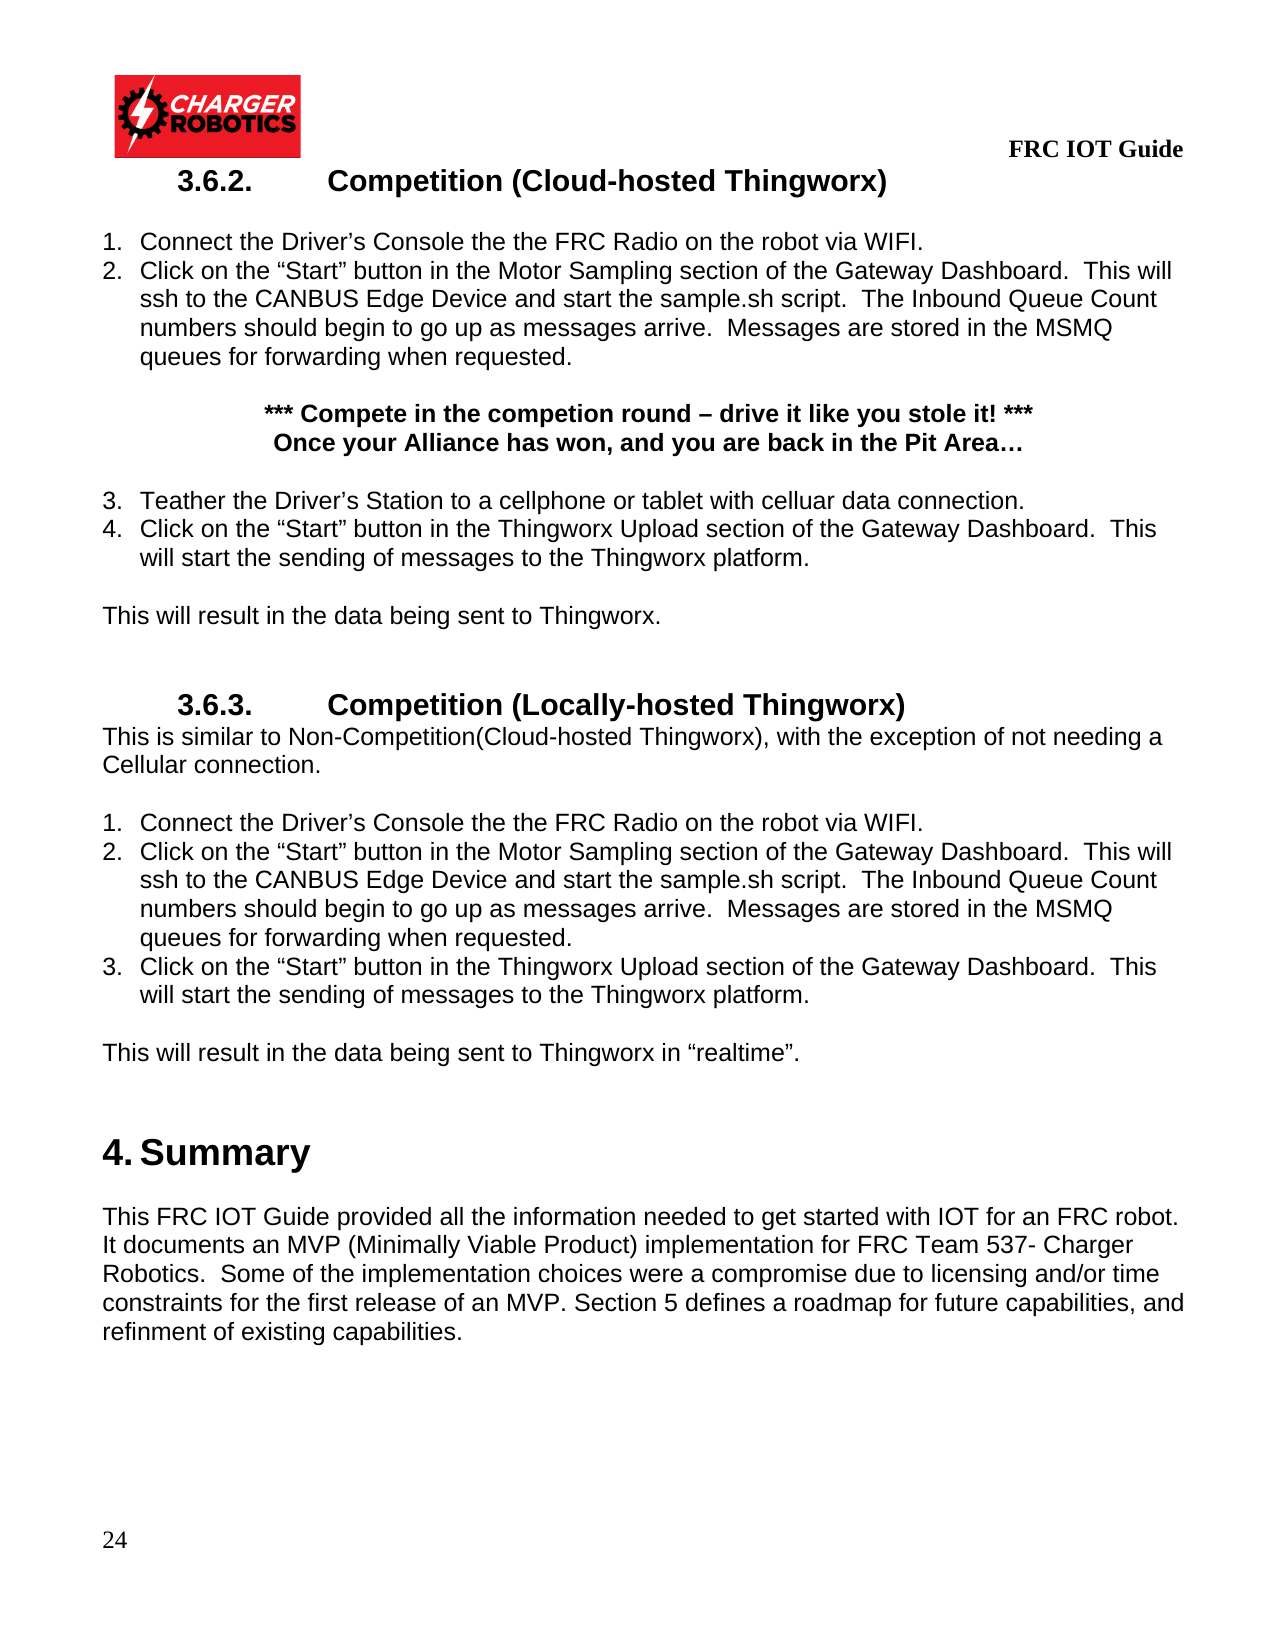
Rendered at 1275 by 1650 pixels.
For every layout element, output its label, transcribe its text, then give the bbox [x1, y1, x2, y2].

list Teather the Driver’s Station to a cellphone or tablet with celluar data connection. [102, 486, 1196, 514]
subtitle Competition (Cloud-hosted Thingworx) [177, 163, 1196, 198]
text Once your Alliance has won, and you are back in the Pit Area… [102, 428, 1196, 457]
text This will result in the data being sent to Thingworx. [102, 601, 1196, 629]
list Click on the “Start” button in the Thingworx Upload section of the Gateway Dashboard. This will start the sending of messages to the Thingworx platform. [102, 952, 1196, 1009]
text *** Compete in the competion round – drive it like you stole it! *** [102, 399, 1196, 428]
text This is similar to Non-Competition(Cloud-hosted Thingworx), with the exception of not needing a Cellular connection. [102, 722, 1196, 779]
subtitle Summary [102, 1130, 1196, 1173]
list Connect the Driver’s Console the the FRC Radio on the robot via WIFI. [102, 808, 1196, 837]
list Click on the “Start” button in the Thingworx Upload section of the Gateway Dashboard. This will start the sending of messages to the Thingworx platform. [102, 514, 1196, 572]
list Connect the Driver’s Console the the FRC Radio on the robot via WIFI. [102, 227, 1196, 256]
picture [114, 75, 301, 158]
text This FRC IOT Guide provided all the information needed to get started with IOT for an FRC robot. It documents an MVP (Minimally Viable Product) implementation for FRC Team 537- Charger Robotics. Some of the implementation choices were a compromise due to licensing and/or time constraints for the first release of an MVP. Section 5 defines a roadmap for future capabilities, and refinment of existing capabilities. [102, 1202, 1196, 1345]
subtitle Competition (Locally-hosted Thingworx) [177, 687, 1196, 722]
text This will result in the data being sent to Thingworx in “realtime”. [102, 1038, 1196, 1067]
